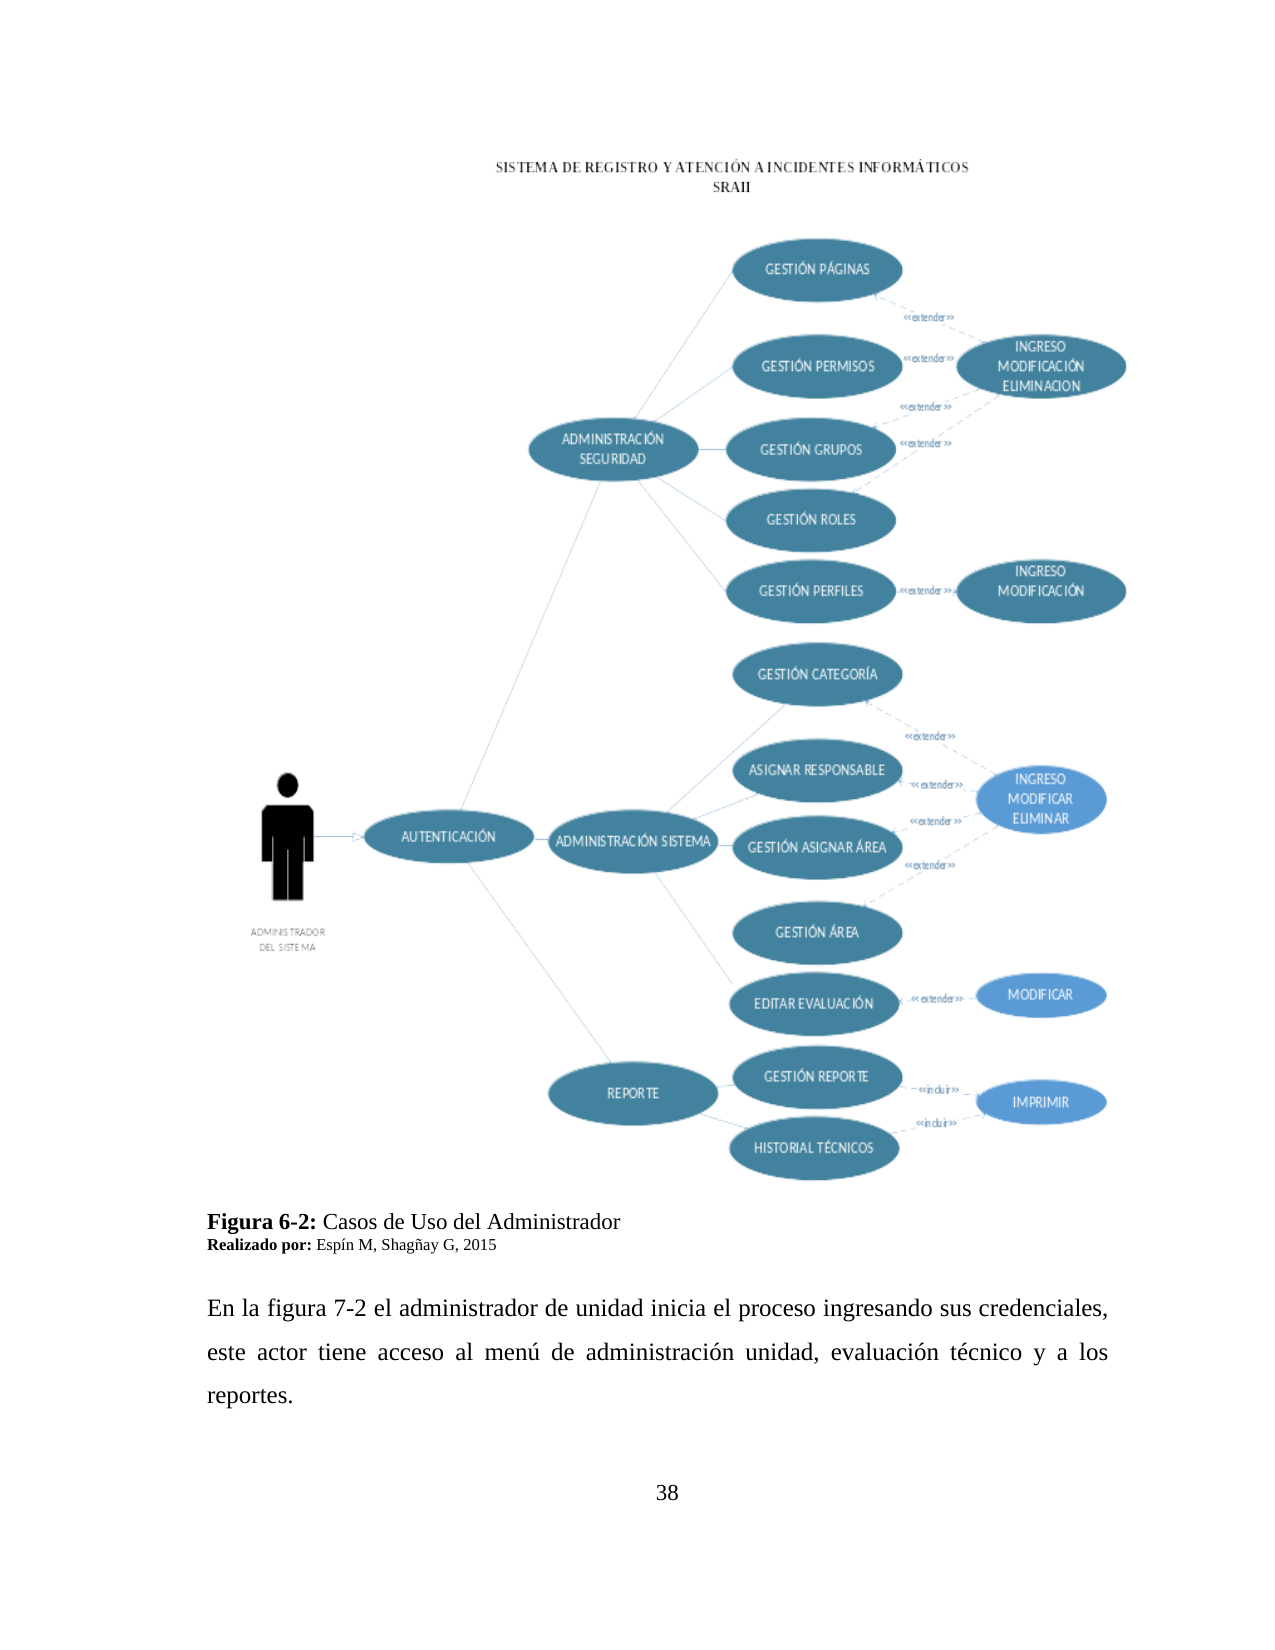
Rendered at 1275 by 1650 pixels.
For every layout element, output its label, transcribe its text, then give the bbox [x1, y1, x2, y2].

subtitle Figura 6-2: Casos de Uso del Administrador [207, 1208, 1127, 1235]
text En la figura 7-2 el administrador de unidad inicia el proceso ingresando sus credenciales, este actor tiene acceso al menú de administración unidad, evaluación técnico y a los reportes. [207, 1293, 1109, 1408]
text Realizado por: Espín M, Shagñay G, 2015 [207, 1235, 1127, 1254]
